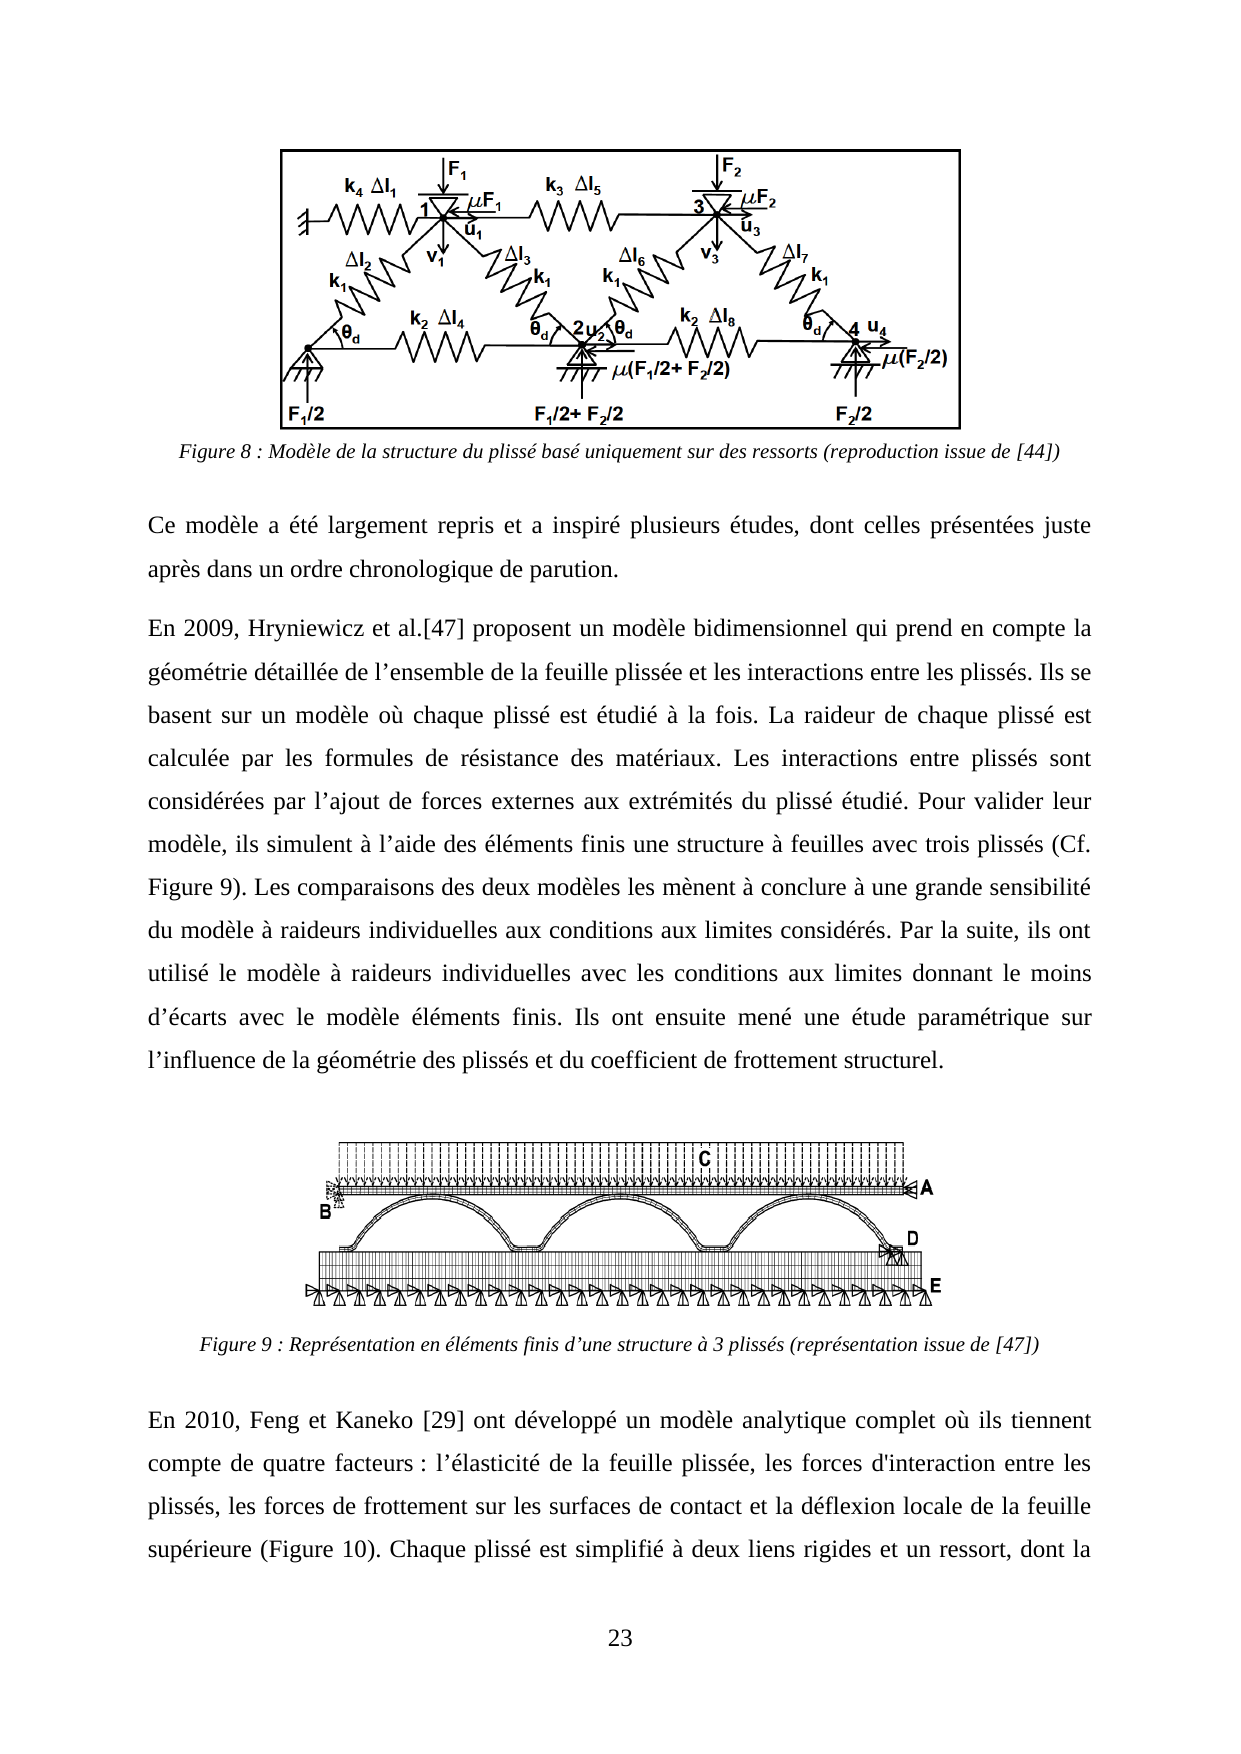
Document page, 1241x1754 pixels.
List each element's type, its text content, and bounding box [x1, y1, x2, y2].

picture [278, 147, 963, 432]
text Ce modèle a été largement repris et a inspiré plusieurs études, dont celles présentées juste après dans un ordre chronologique de parution. [148, 511, 1093, 582]
text Figure 9 : Représentation en éléments finis d’une structure à 3 plissés (représentation issue de [47]) [148, 1332, 1093, 1356]
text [148, 1405, 1093, 1563]
text Figure 8 : Modèle de la structure du plissé basé uniquement sur des ressorts (reproduction issue de [44]) [148, 439, 1093, 463]
text En 2009, Hryniewicz et al.[47] proposent un modèle bidimensionnel qui prend en compte la géométrie détaillée de l’ensemble de la feuille plissée et les interactions entre les plissés. Ils se basent sur un modèle où chaque plissé est étudié à la fois. La raideur de chaque plissé est calculée par les formules de résistance des matériaux. Les interactions entre plissés sont considérées par l’ajout de forces externes aux extrémités du plissé étudié. Pour valider leur modèle, ils simulent à l’aide des éléments finis une structure à feuilles avec trois plissés (Cf. Figure 9). Les comparaisons des deux modèles les mènent à conclure à une grande sensibilité du modèle à raideurs individuelles aux conditions aux limites considérés. Par la suite, ils ont utilisé le modèle à raideurs individuelles avec les conditions aux limites donnant le moins d’écarts avec le modèle éléments finis. Ils ont ensuite mené une étude paramétrique sur l’influence de la géométrie des plissés et du coefficient de frottement structurel. [148, 613, 1093, 1073]
picture [288, 1133, 952, 1332]
